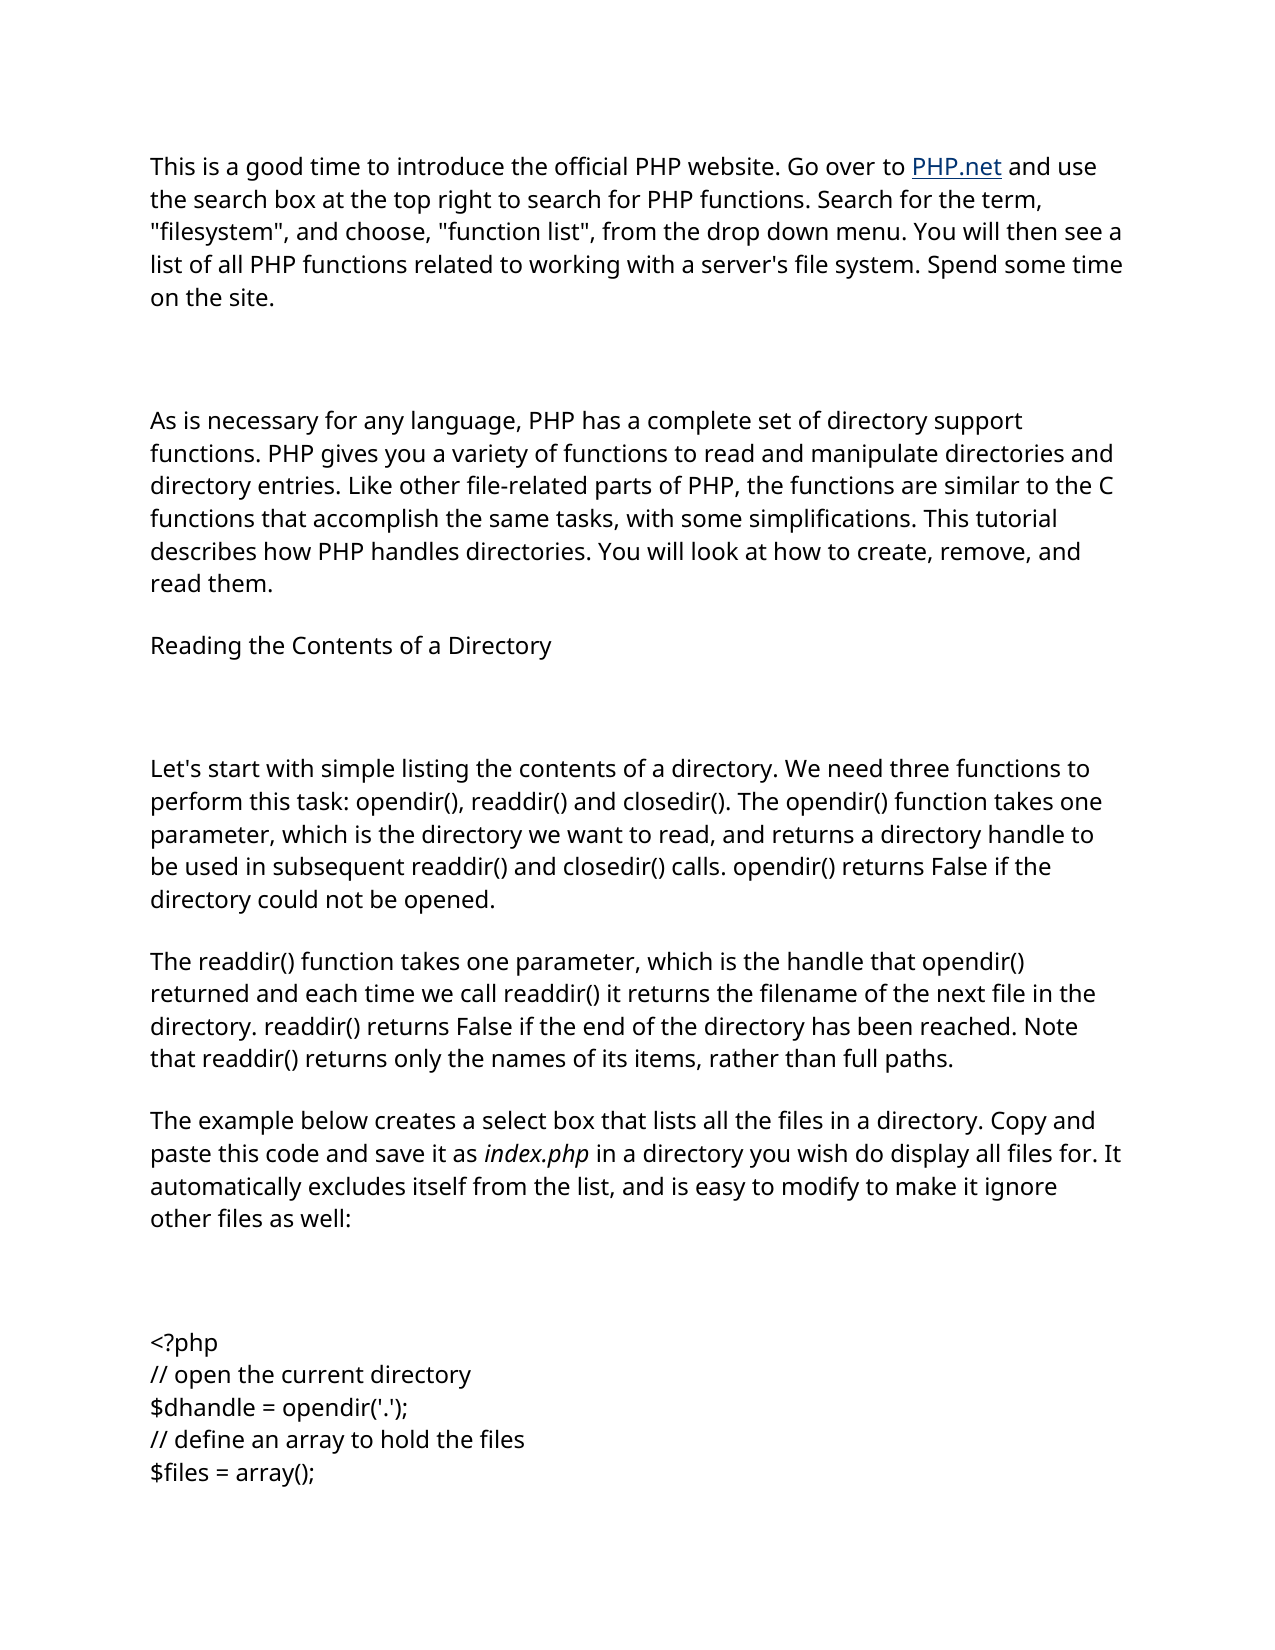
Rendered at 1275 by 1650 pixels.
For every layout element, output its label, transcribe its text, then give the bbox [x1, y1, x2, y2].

text As is necessary for any language, PHP has a complete set of directory support functions. PHP gives you a variety of functions to read and manipulate directories and directory entries. Like other file-related parts of PHP, the functions are similar to the C functions that accomplish the same tasks, with some simplifications. This tutorial describes how PHP handles directories. You will look at how to create, remove, and read them. [150, 404, 1125, 599]
text The readdir() function takes one parameter, which is the handle that opendir() returned and each time we call readdir() it returns the filename of the next file in the directory. readdir() returns False if the end of the directory has been reached. Note that readdir() returns only the names of its items, rather than full paths. [150, 944, 1125, 1075]
text The example below creates a select box that lists all the files in a directory. Copy and paste this code and save it as index.php in a directory you wish do display all files for. It automatically excludes itself from the list, and is easy to modify to make it ignore other files as well: [150, 1104, 1125, 1234]
text This is a good time to introduce the official PHP website. Go over to PHP.net and use the search box at the top right to search for PHP functions. Search for the term, "filesystem", and choose, "function list", from the drop down menu. You will then see a list of all PHP functions related to working with a server's file system. Spend some time on the site. [150, 150, 1125, 313]
text Let's start with simple listing the contents of a directory. We need three functions to perform this task: opendir(), readdir() and closedir(). The opendir() function takes one parameter, which is the directory we want to read, and returns a directory handle to be used in subsequent readdir() and closedir() calls. opendir() returns False if the directory could not be opened. [150, 752, 1125, 915]
text Reading the Contents of a Directory [150, 629, 1125, 661]
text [150, 1325, 1125, 1488]
